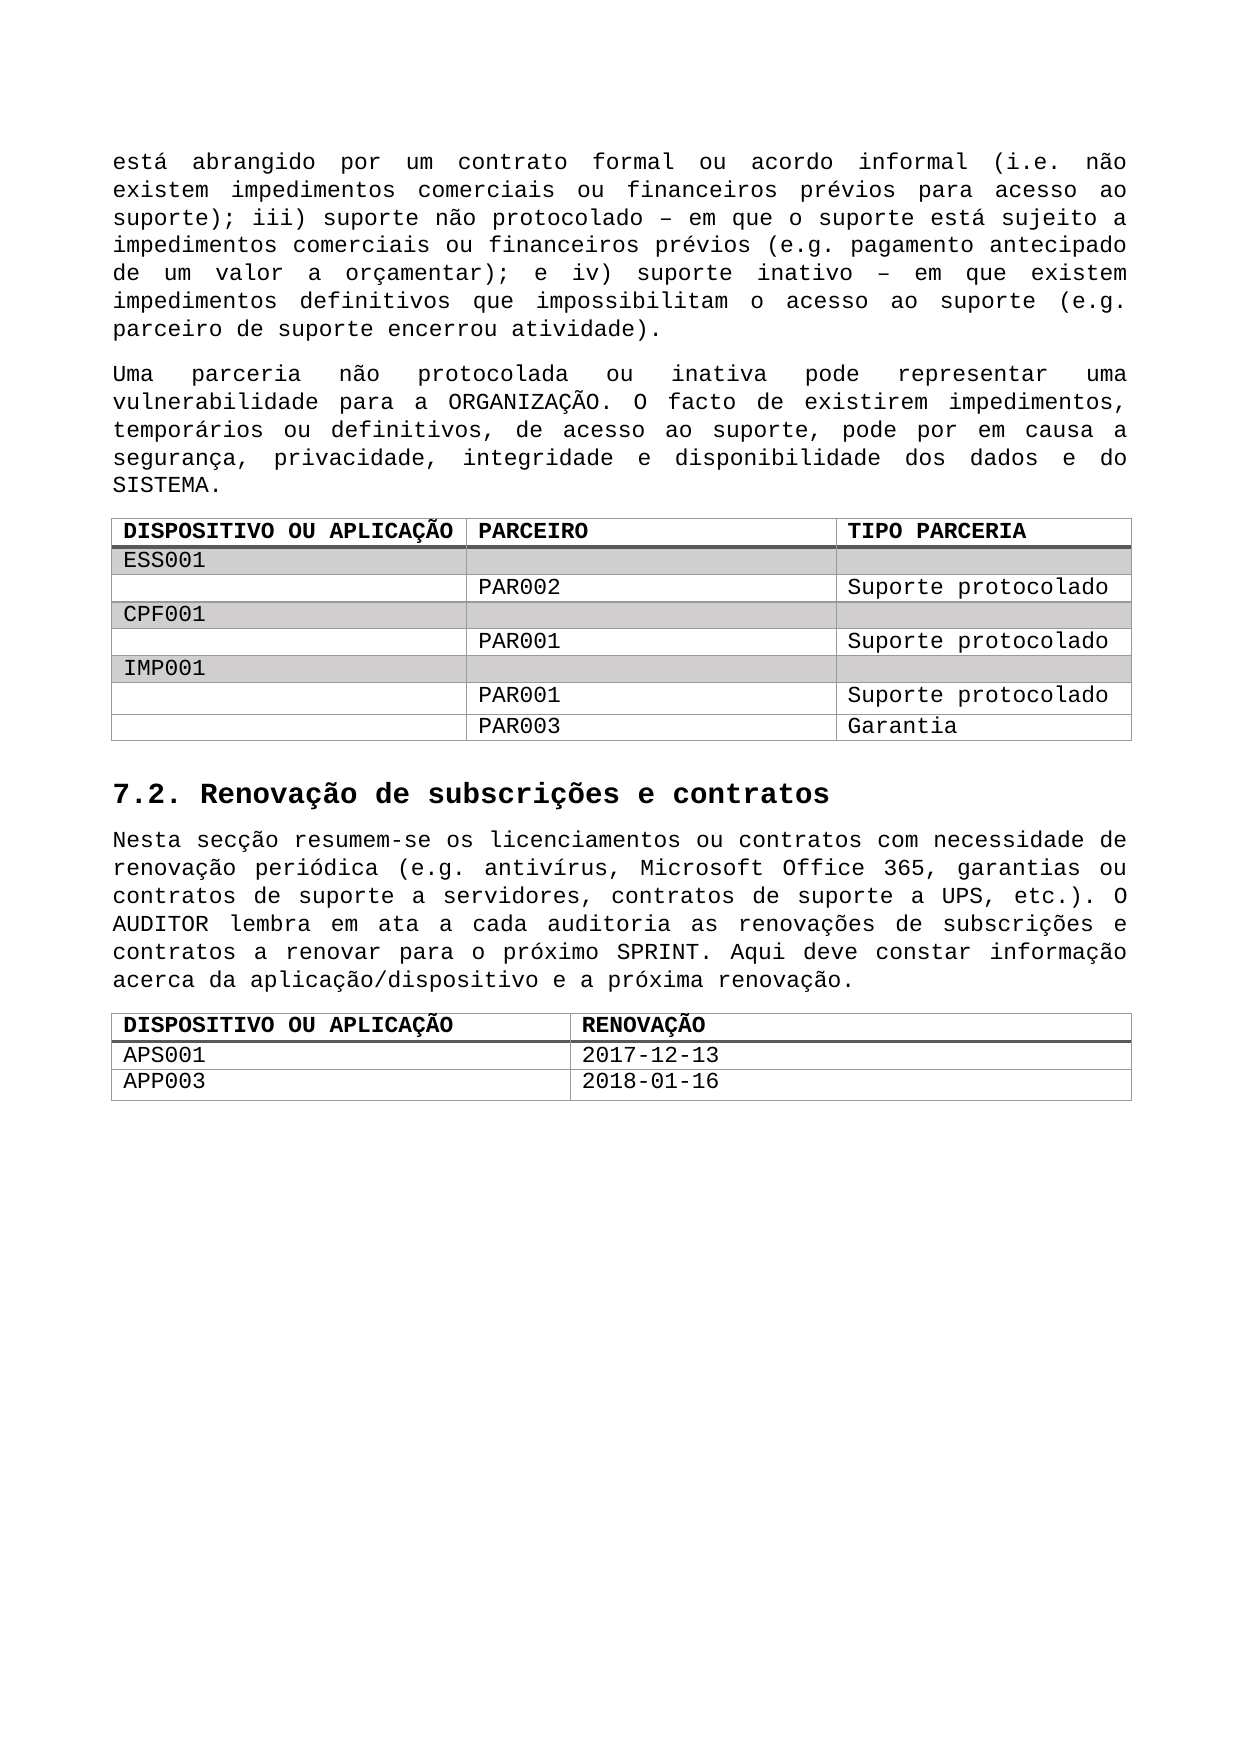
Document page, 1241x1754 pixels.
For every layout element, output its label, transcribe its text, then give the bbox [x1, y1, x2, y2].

table_header DISPOSITIVO OU APLICAÇÃO [112, 519, 466, 545]
table_cell Suporte protocolado [837, 629, 1131, 655]
table_cell Suporte protocolado [837, 575, 1131, 601]
table_cell [112, 575, 466, 601]
table_cell [112, 683, 466, 713]
table_cell [467, 603, 836, 628]
text Nesta secção resumem-se os licenciamentos ou contratos com necessidade de renovação periódica (e.g. antivírus, Microsoft Office 365, garantias ou contratos de suporte a servidores, contratos de suporte a UPS, etc.). O AUDITOR lembra em ata a cada auditoria as renovações de subscrições e contratos a renovar para o próximo SPRINT. Aqui deve constar informação acerca da aplicação/dispositivo e a próxima renovação. [112, 829, 1128, 994]
table_cell 2018-01-16 [571, 1070, 1131, 1100]
table_header PARCEIRO [467, 519, 836, 545]
table_cell PAR001 [467, 683, 836, 713]
table_cell [112, 629, 466, 655]
table_cell APP003 [112, 1070, 570, 1100]
table_cell IMP001 [112, 656, 466, 682]
table_cell [467, 656, 836, 682]
table_cell PAR002 [467, 575, 836, 601]
text Renovação de subscrições e contratos [112, 779, 1128, 812]
table_cell [112, 715, 466, 740]
text Uma parceria não protocolada ou inativa pode representar uma vulnerabilidade para a ORGANIZAÇÃO. O facto de existirem impedimentos, temporários ou definitivos, de acesso ao suporte, pode por em causa a segurança, privacidade, integridade e disponibilidade dos dados e do SISTEMA. [112, 362, 1128, 500]
table_cell [837, 549, 1131, 574]
table_cell PAR003 [467, 715, 836, 740]
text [112, 150, 1128, 343]
table_cell CPF001 [112, 603, 466, 628]
table_header TIPO PARCERIA [837, 519, 1131, 545]
table_cell Suporte protocolado [837, 683, 1131, 713]
table_cell PAR001 [467, 629, 836, 655]
table_header RENOVAÇÃO [571, 1014, 1131, 1040]
table_cell [467, 549, 836, 574]
table_cell 2017-12-13 [571, 1043, 1131, 1069]
table_cell [837, 656, 1131, 682]
table_cell APS001 [112, 1043, 570, 1069]
table_cell [837, 603, 1131, 628]
table_cell Garantia [837, 715, 1131, 740]
table_cell ESS001 [112, 549, 466, 574]
table_header DISPOSITIVO OU APLICAÇÃO [112, 1014, 570, 1040]
